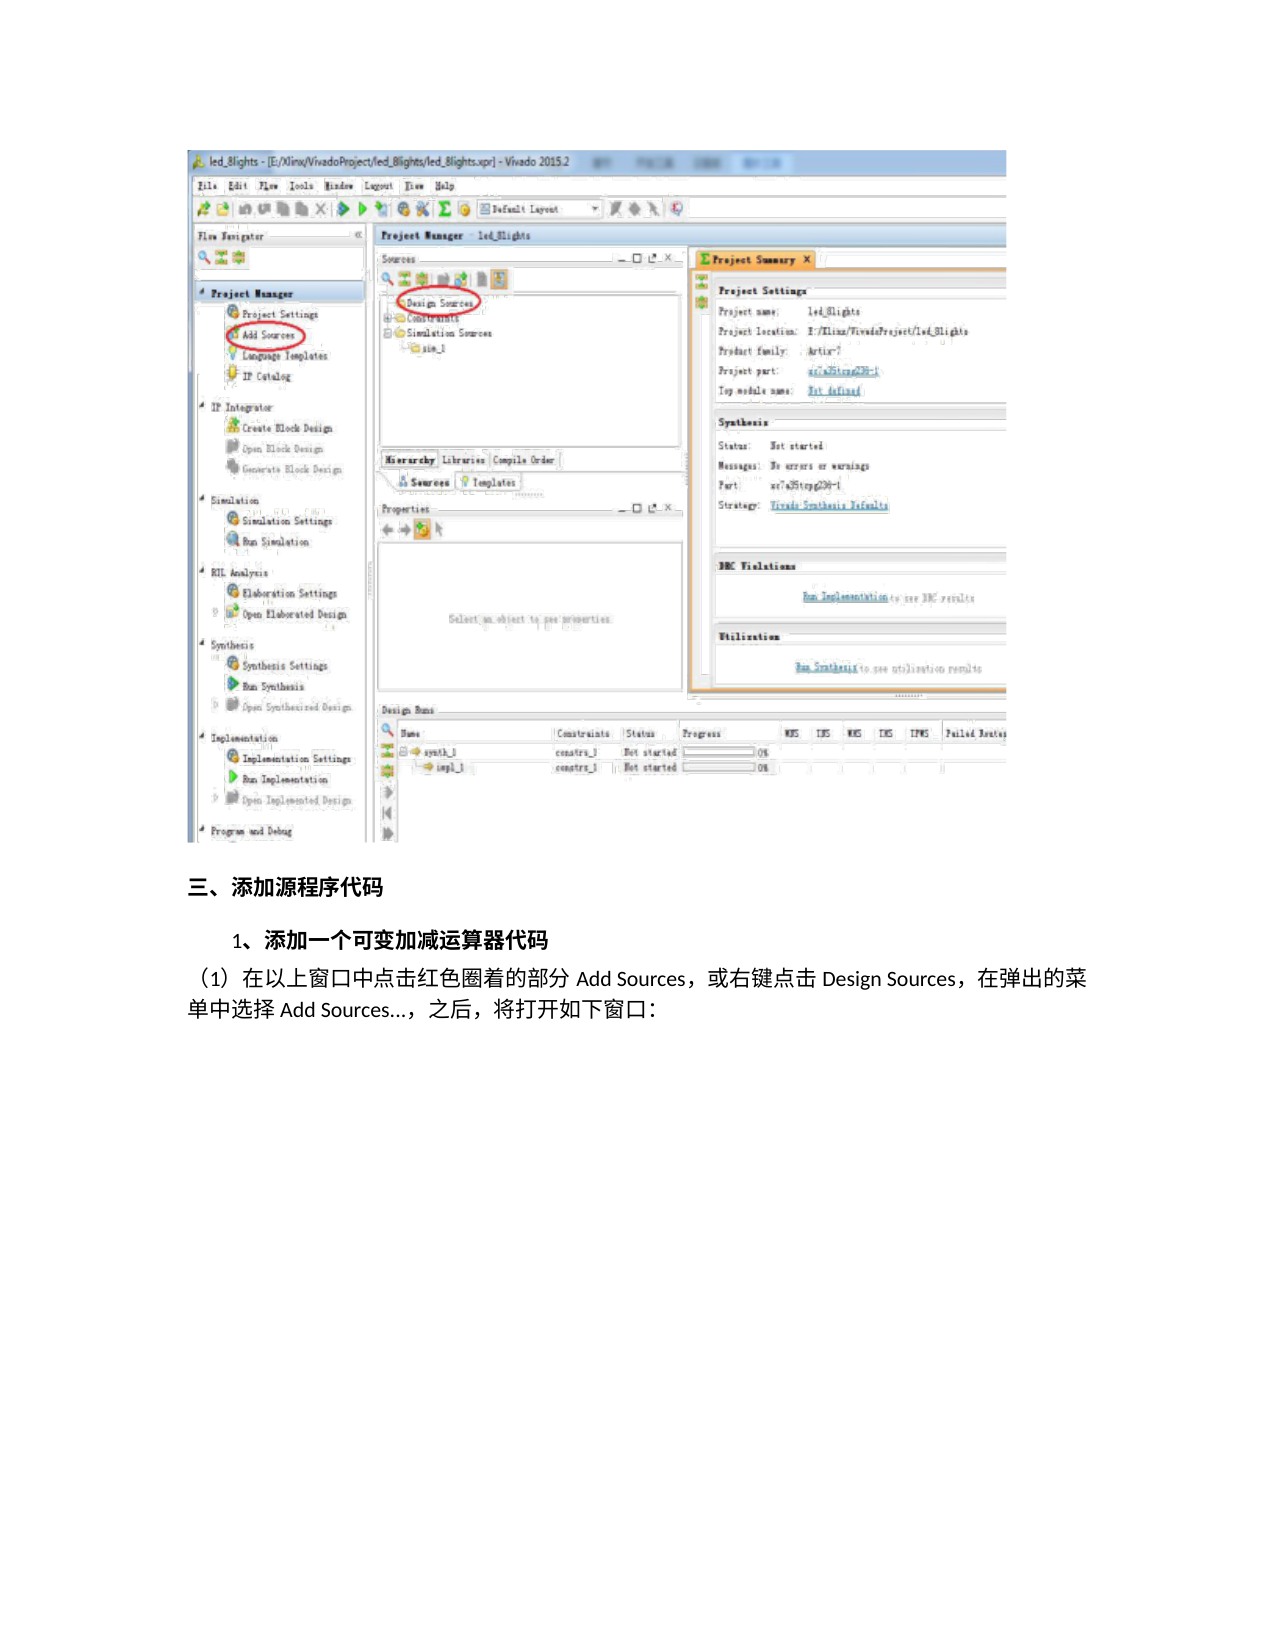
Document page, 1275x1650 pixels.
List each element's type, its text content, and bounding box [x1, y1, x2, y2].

text （1）在以上窗口中点击红色圈着的部分 Add Sources，或右键点击 Design Sources，在弹出的菜单中选择 Add Sources...，之后，将打开如下窗口： [187, 961, 1087, 1024]
text 1、添加一个可变加减运算器代码 [231, 923, 1087, 954]
picture [187, 150, 1007, 844]
text 三、添加源程序代码 [187, 870, 1087, 902]
